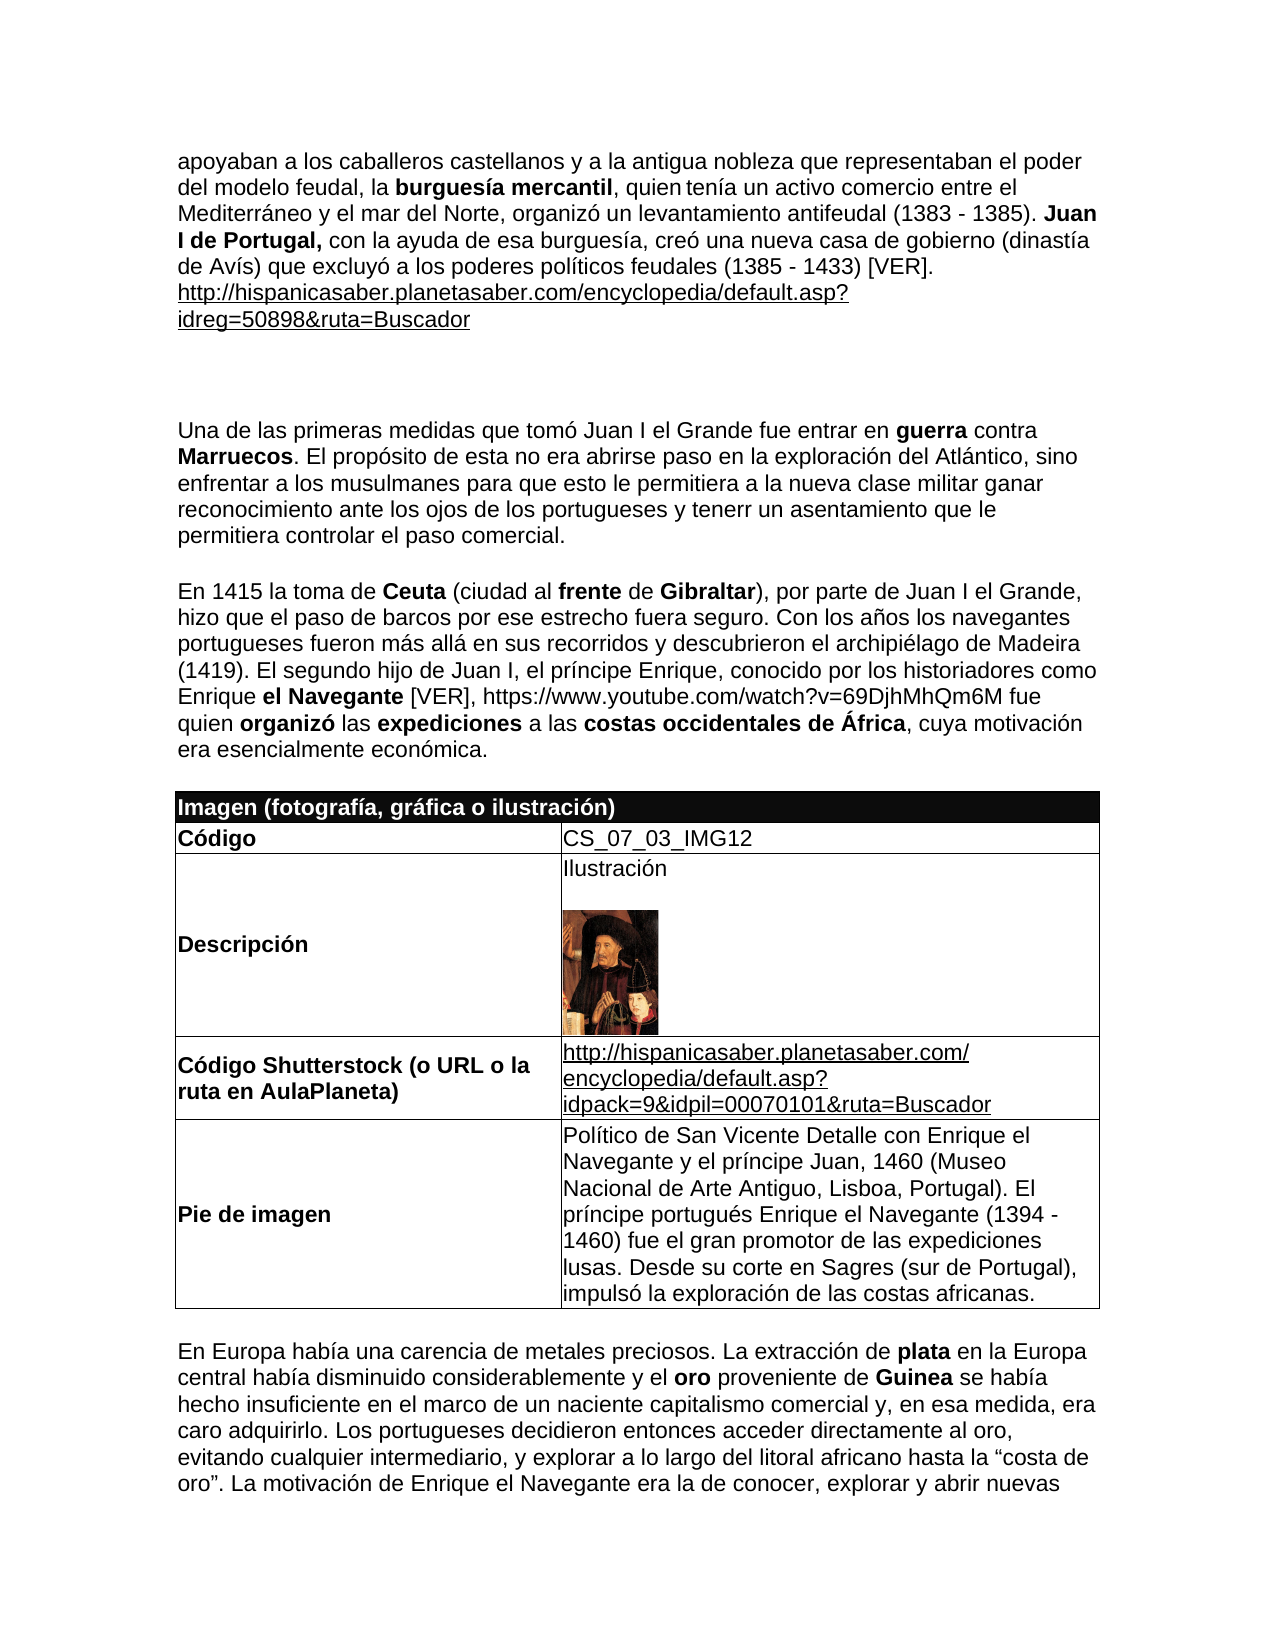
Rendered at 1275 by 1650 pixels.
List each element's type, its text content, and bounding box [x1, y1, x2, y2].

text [177, 1338, 1098, 1496]
table_cell Descripción [176, 854, 561, 1036]
text Una de las primeras medidas que tomó Juan I el Grande fue entrar en guerra contra Marruecos. El propósito de esta no era abrirse paso en la exploración del Atlántico, sino enfrentar a los musulmanes para que esto le permitiera a la nueva clase militar ganar reconocimiento ante los ojos de los portugueses y tenerr un asentamiento que le permitiera controlar el paso comercial. [177, 417, 1098, 548]
table_cell Ilustración [562, 854, 1099, 1036]
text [177, 148, 1098, 332]
table_header Imagen (fotografía, gráfica o ilustración) [176, 793, 1099, 822]
table_cell Código [176, 823, 561, 852]
text En 1415 la toma de Ceuta (ciudad al frente de Gibraltar), por parte de Juan I el Grande, hizo que el paso de barcos por ese estrecho fuera seguro. Con los años los navegantes portugueses fueron más allá en sus recorridos y descubrieron el archipiélago de Madeira (1419). El segundo hijo de Juan I, el príncipe Enrique, conocido por los historiadores como Enrique el Navegante [VER], https://www.youtube.com/watch?v=69DjhMhQm6M fue quien organizó las expediciones a las costas occidentales de África, cuya motivación era esencialmente económica. [177, 578, 1098, 762]
table_cell http://hispanicasaber.planetasaber.com/encyclopedia/default.asp?idpack=9&idpil=00070101&ruta=Buscador [562, 1037, 1099, 1119]
picture [562, 910, 659, 1035]
table_cell CS_07_03_IMG12 [562, 823, 1099, 852]
table_cell Pie de imagen [176, 1120, 561, 1308]
table_cell Código Shutterstock (o URL o la ruta en AulaPlaneta) [176, 1037, 561, 1119]
